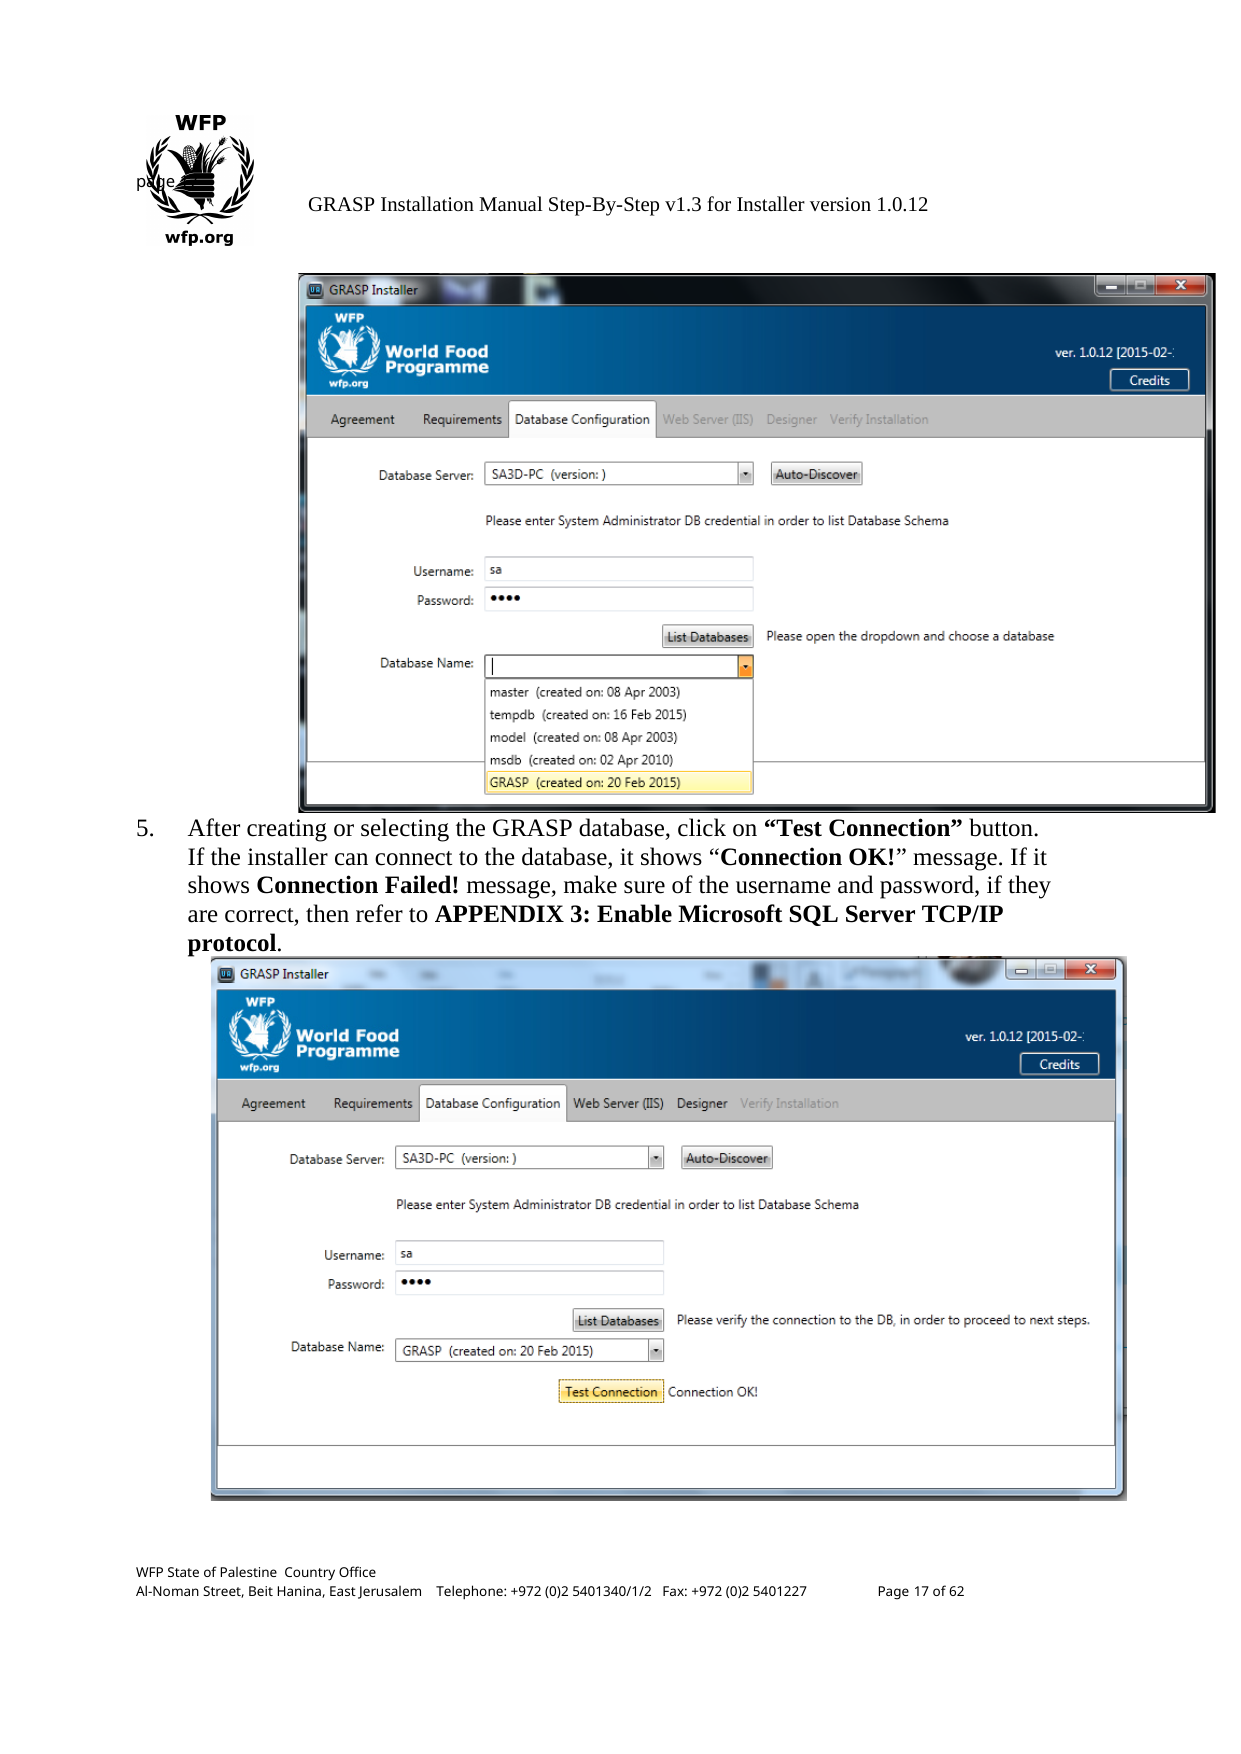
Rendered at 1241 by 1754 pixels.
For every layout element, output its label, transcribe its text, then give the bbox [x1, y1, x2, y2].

picture [298, 273, 1216, 813]
picture [210, 956, 1127, 1501]
picture [146, 115, 254, 246]
list After creating or selecting the GRASP database, click on “Test Connection” button. If the installer can connect to the database, it shows “Connection OK!” message. If it shows Connection Failed! message, make sure of the username and password, if they are correct, then refer to APPENDIX 3: Enable Microsoft SQL Server TCP/IP protocol. [136, 813, 1053, 957]
